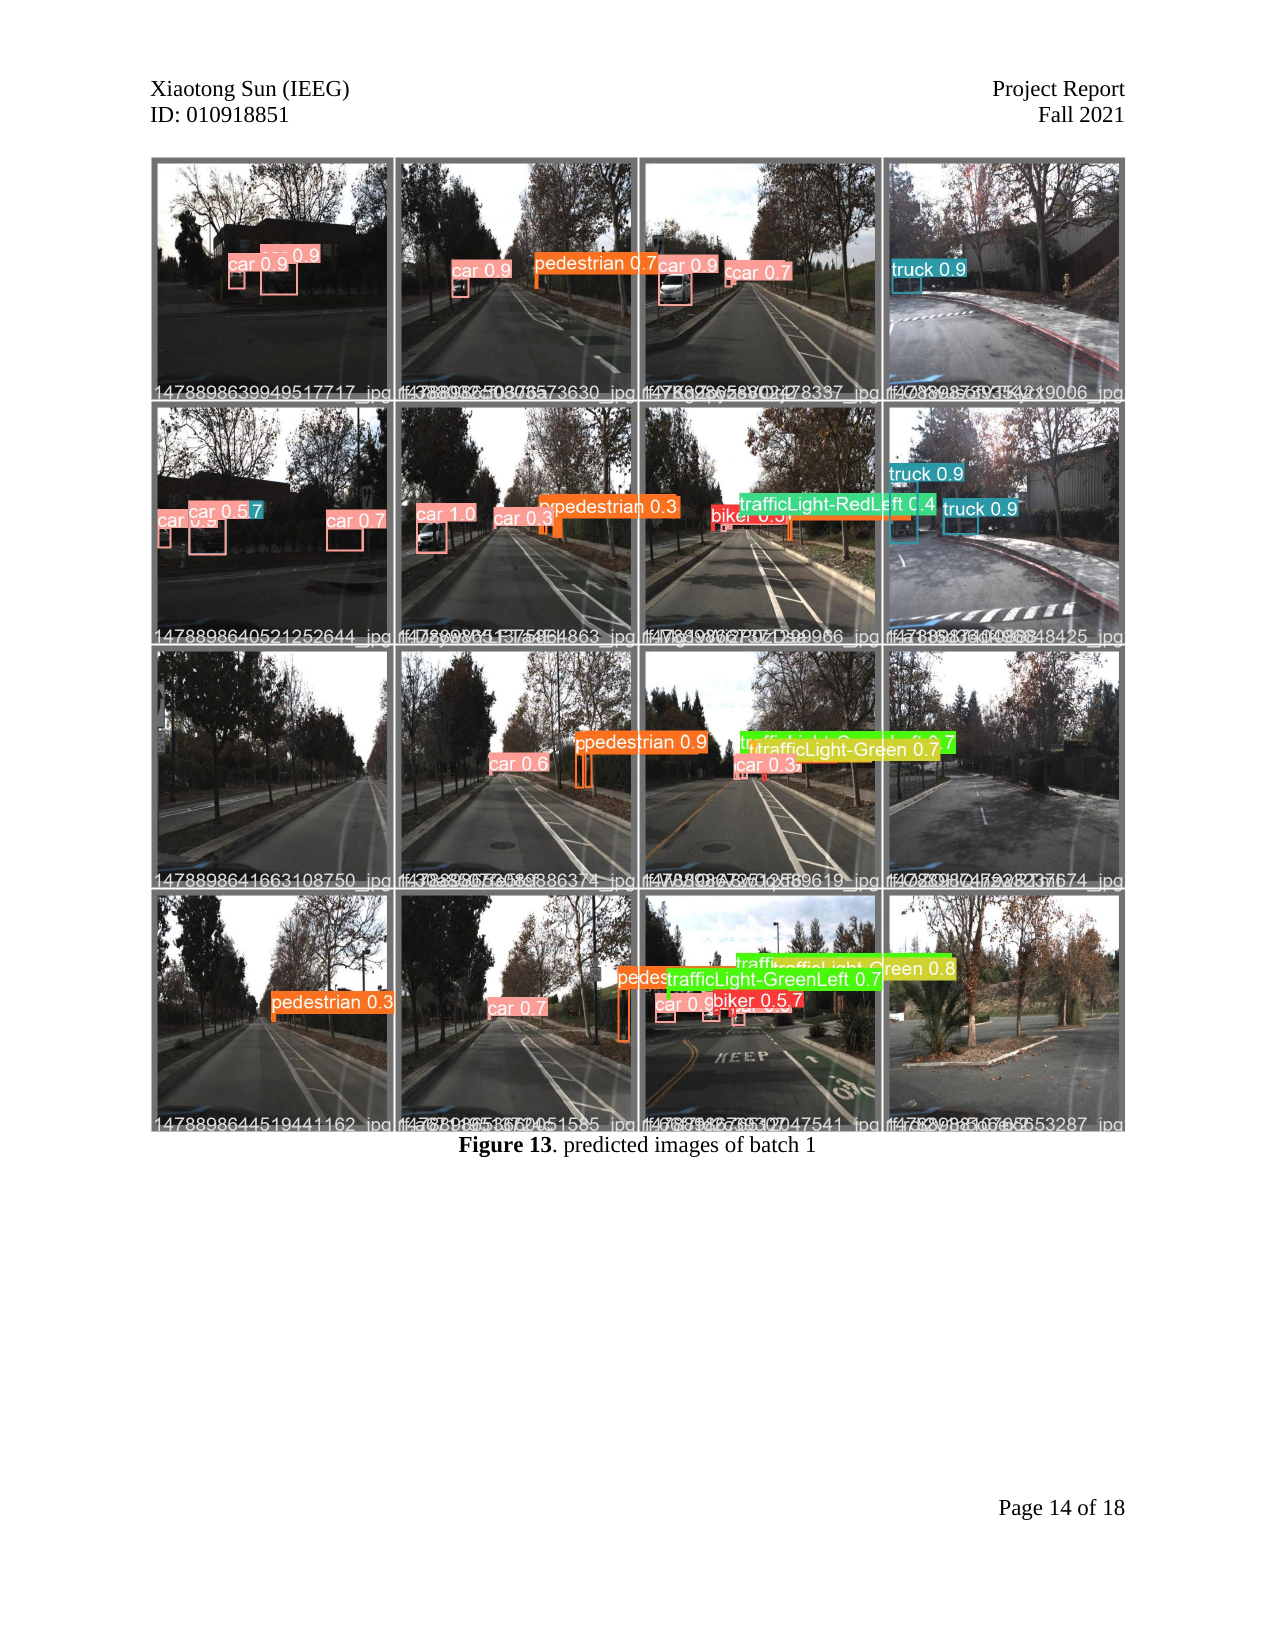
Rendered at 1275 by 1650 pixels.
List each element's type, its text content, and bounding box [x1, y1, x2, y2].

picture [150, 156, 1125, 1132]
text Figure 13. predicted images of batch 1 [150, 1132, 1125, 1158]
